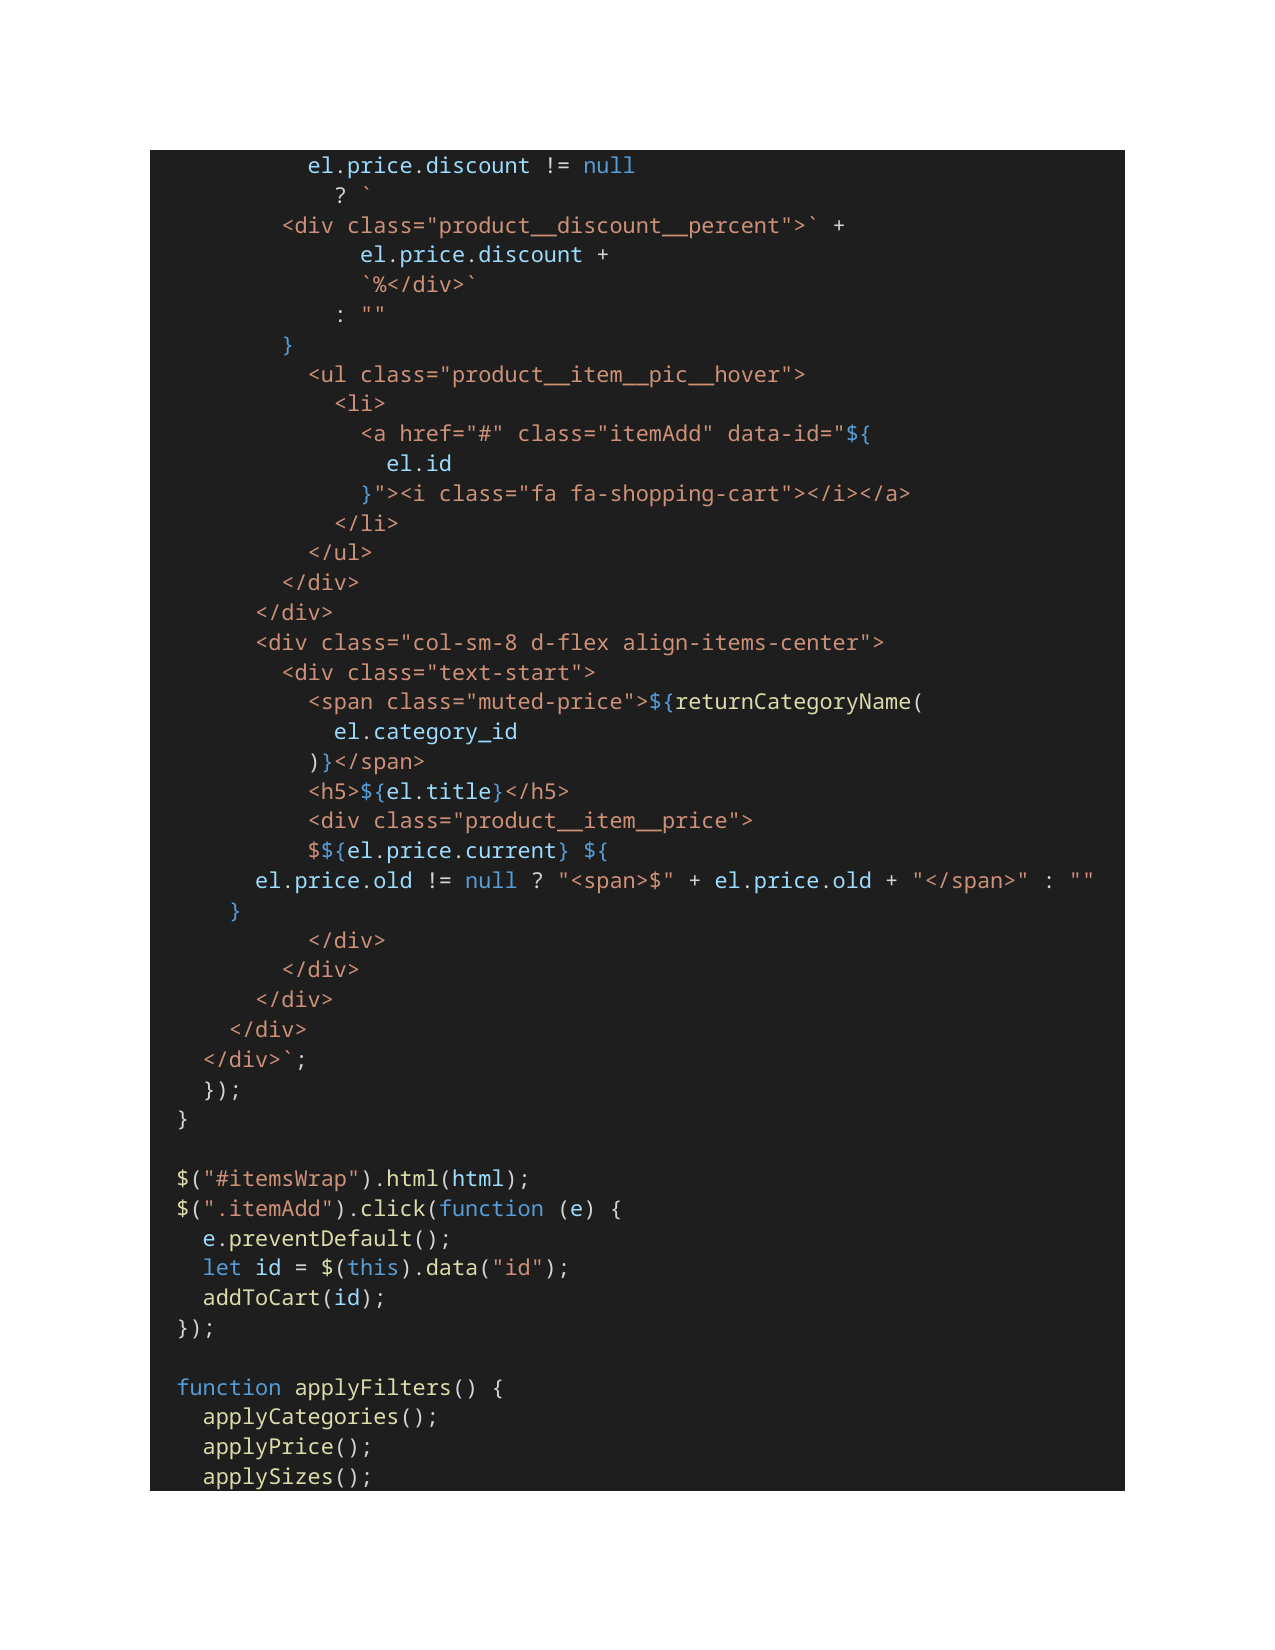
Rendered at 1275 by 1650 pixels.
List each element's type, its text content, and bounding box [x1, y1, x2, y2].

text applyCategories(); [150, 1401, 1125, 1431]
text el.id [150, 448, 1125, 478]
text </div> [150, 924, 1125, 954]
text </div> [150, 567, 1125, 597]
text </ul> [150, 537, 1125, 567]
text : "" [150, 299, 1125, 329]
text ? ` [150, 180, 1125, 209]
text addToCart(id); [150, 1282, 1125, 1312]
text $(".itemAdd").click(function (e) { [150, 1193, 1125, 1222]
text el.price.old != null ? "<span>$" + el.price.old + "</span>" : "" [150, 865, 1125, 895]
text `%</div>` [150, 269, 1125, 299]
text <li> [150, 388, 1125, 418]
text )}</span> [150, 746, 1125, 776]
text </div> [150, 984, 1125, 1014]
text <div class="text-start"> [150, 656, 1125, 686]
text } [150, 329, 1125, 358]
text <span class="muted-price">${returnCategoryName( [150, 686, 1125, 716]
text </div> [150, 1014, 1125, 1044]
text let id = $(this).data("id"); [150, 1252, 1125, 1282]
text <div class="product__discount__percent">` + [150, 209, 1125, 239]
text applySizes(); [150, 1461, 1125, 1491]
text <ul class="product__item__pic__hover"> [150, 358, 1125, 388]
text </div>`; [150, 1044, 1125, 1073]
text <div class="col-sm-8 d-flex align-items-center"> [150, 627, 1125, 656]
text }); [150, 1073, 1125, 1103]
text $("#itemsWrap").html(html); [150, 1163, 1125, 1193]
text }); [150, 1312, 1125, 1342]
text <div class="product__item__price"> [150, 805, 1125, 835]
text }"><i class="fa fa-shopping-cart"></i></a> [150, 478, 1125, 507]
text </div> [150, 954, 1125, 984]
text <h5>${el.title}</h5> [150, 776, 1125, 805]
text el.price.discount != null [150, 150, 1125, 180]
text e.preventDefault(); [150, 1222, 1125, 1252]
text </li> [150, 507, 1125, 537]
text applyPrice(); [150, 1431, 1125, 1461]
text </div> [150, 597, 1125, 627]
text } [150, 895, 1125, 924]
text <a href="#" class="itemAdd" data-id="${ [150, 418, 1125, 448]
text } [150, 1103, 1125, 1133]
text $${el.price.current} ${ [150, 835, 1125, 865]
text el.category_id [150, 716, 1125, 746]
text function applyFilters() { [150, 1371, 1125, 1401]
text el.price.discount + [150, 239, 1125, 269]
